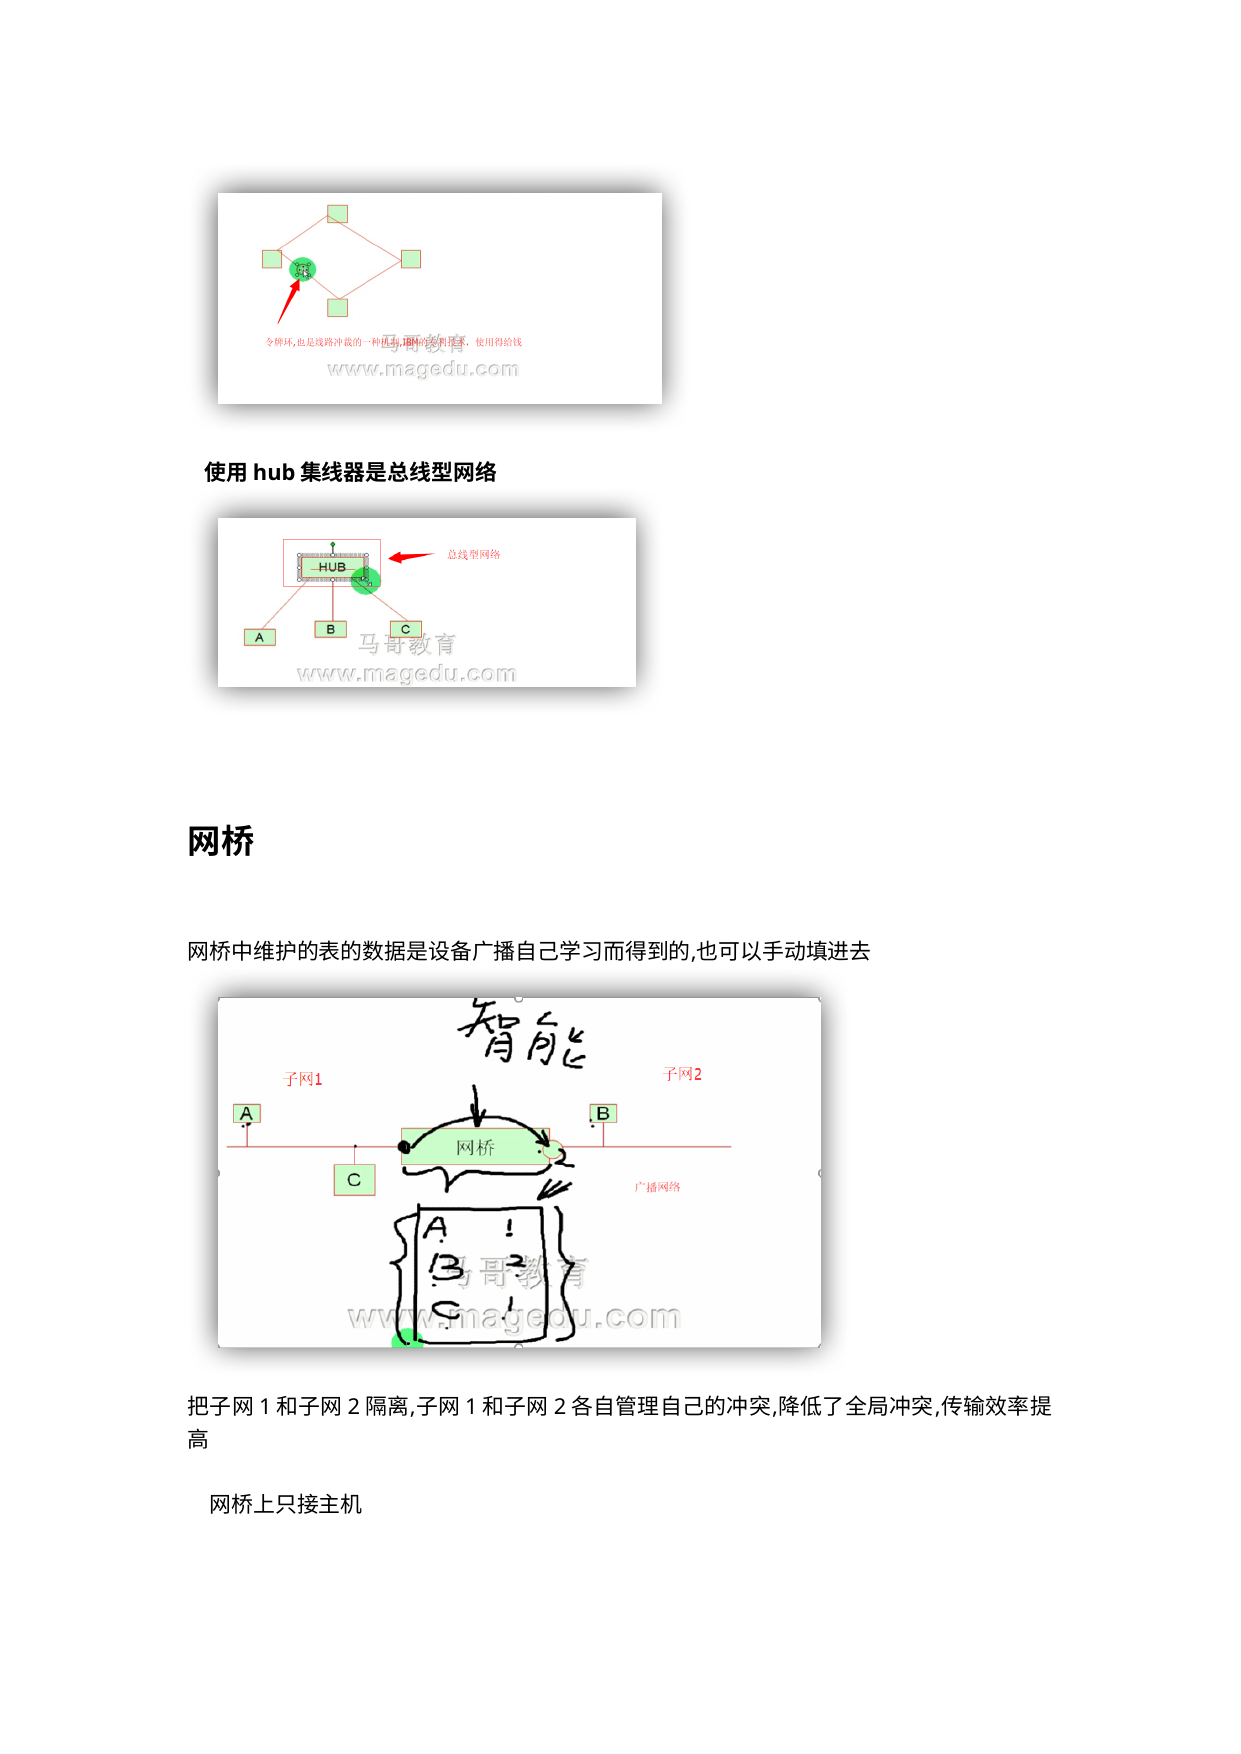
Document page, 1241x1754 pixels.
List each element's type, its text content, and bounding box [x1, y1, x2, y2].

text 使用hub集线器是总线型网络 [187, 454, 1053, 487]
text 网桥上只接主机 [187, 1486, 1053, 1519]
text 把子网1和子网2隔离,子网1和子网2各自管理自己的冲突,降低了全局冲突,传输效率提高 [187, 1389, 1053, 1454]
picture [218, 997, 821, 1348]
text 网桥中维护的表的数据是设备广播自己学习而得到的,也可以手动填进去 [187, 934, 1053, 966]
subtitle 网桥 [187, 807, 1053, 872]
picture [218, 518, 636, 687]
picture [218, 193, 662, 404]
